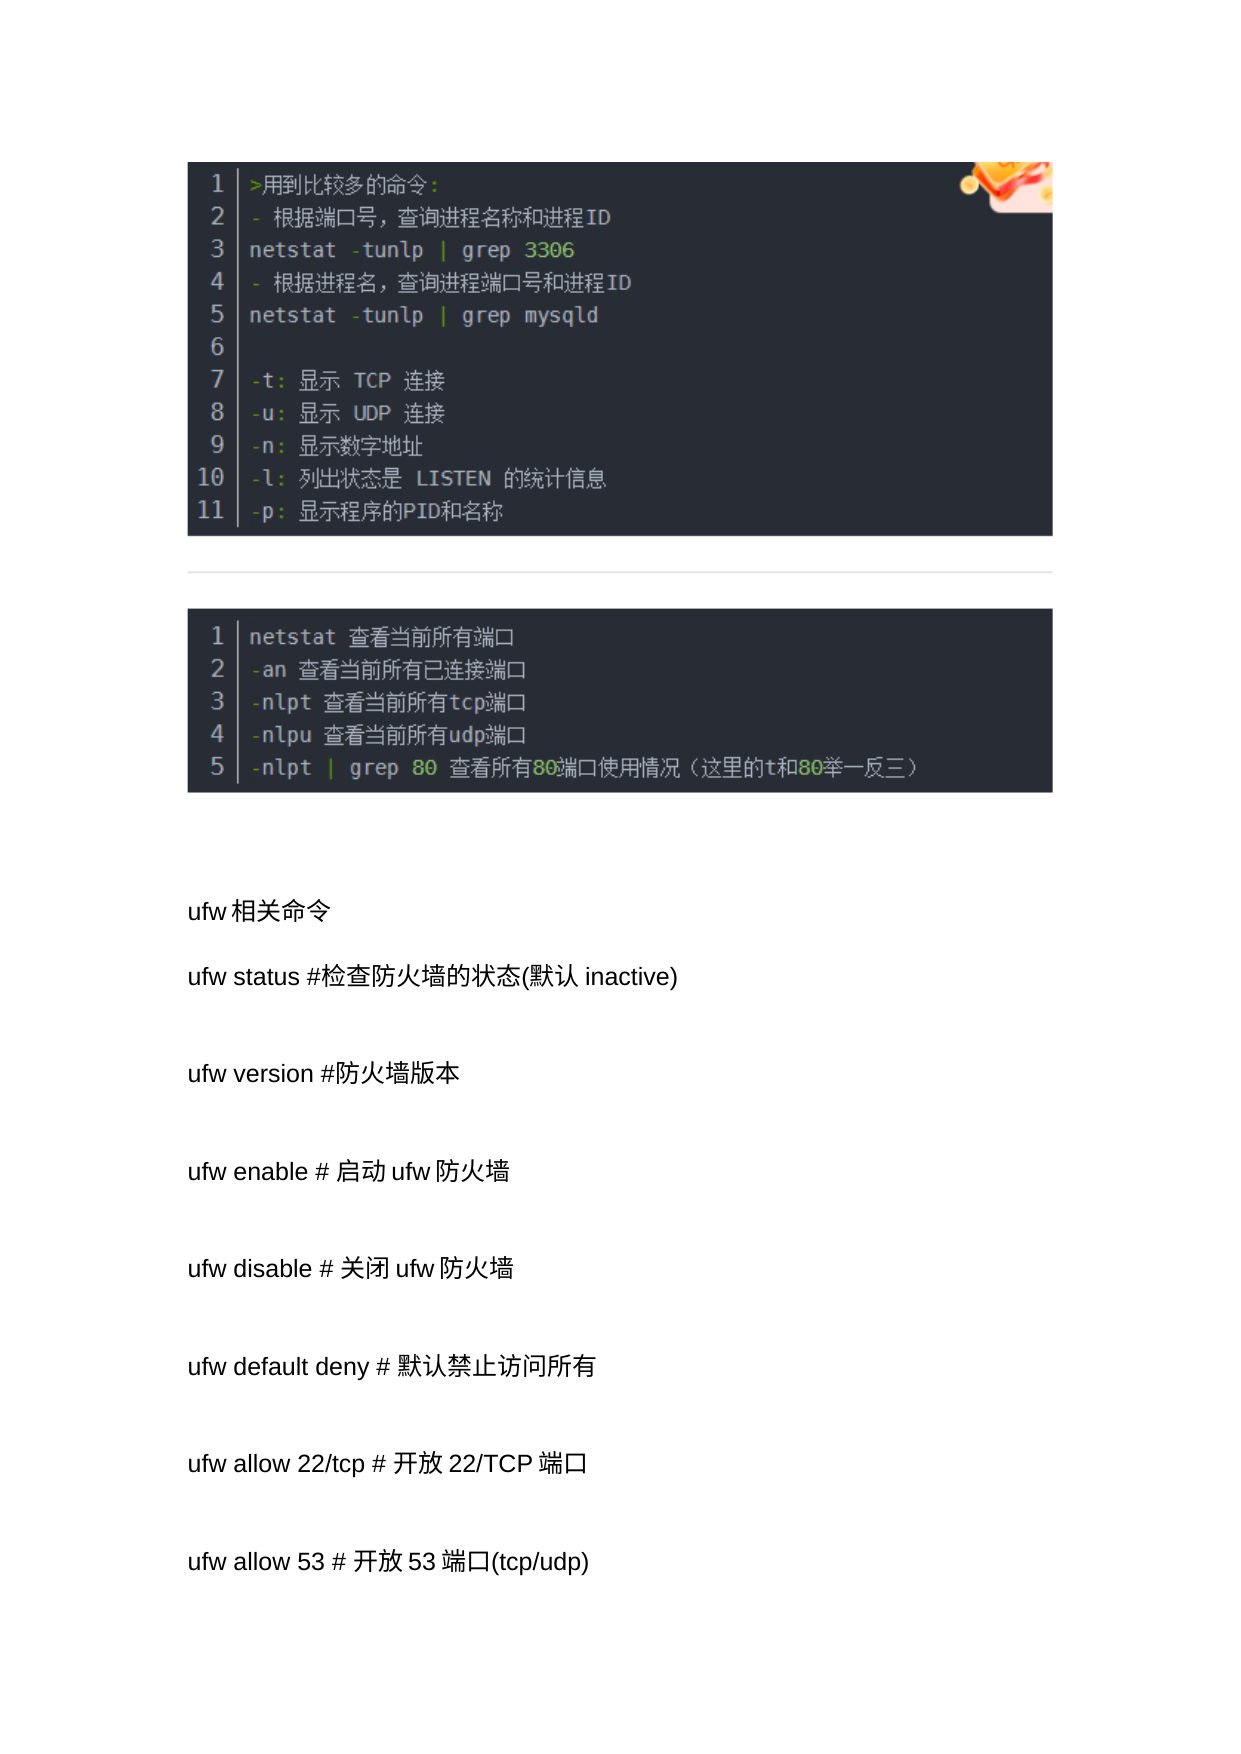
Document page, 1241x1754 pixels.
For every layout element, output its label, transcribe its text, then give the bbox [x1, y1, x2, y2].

text ufw相关命令 [187, 877, 1053, 942]
text ufw version #防火墙版本 [187, 1039, 1053, 1104]
text ufw allow 53 # 开放53端口(tcp/udp) [187, 1527, 1053, 1592]
text ufw disable # 关闭ufw防火墙 [187, 1234, 1053, 1299]
text ufw allow 22/tcp # 开放22/TCP端口 [187, 1429, 1053, 1494]
text ufw default deny # 默认禁止访问所有 [187, 1332, 1053, 1397]
text ufw status #检查防火墙的状态(默认 inactive) [187, 942, 1053, 1007]
picture [187, 162, 1053, 818]
text ufw enable # 启动ufw防火墙 [187, 1137, 1053, 1202]
